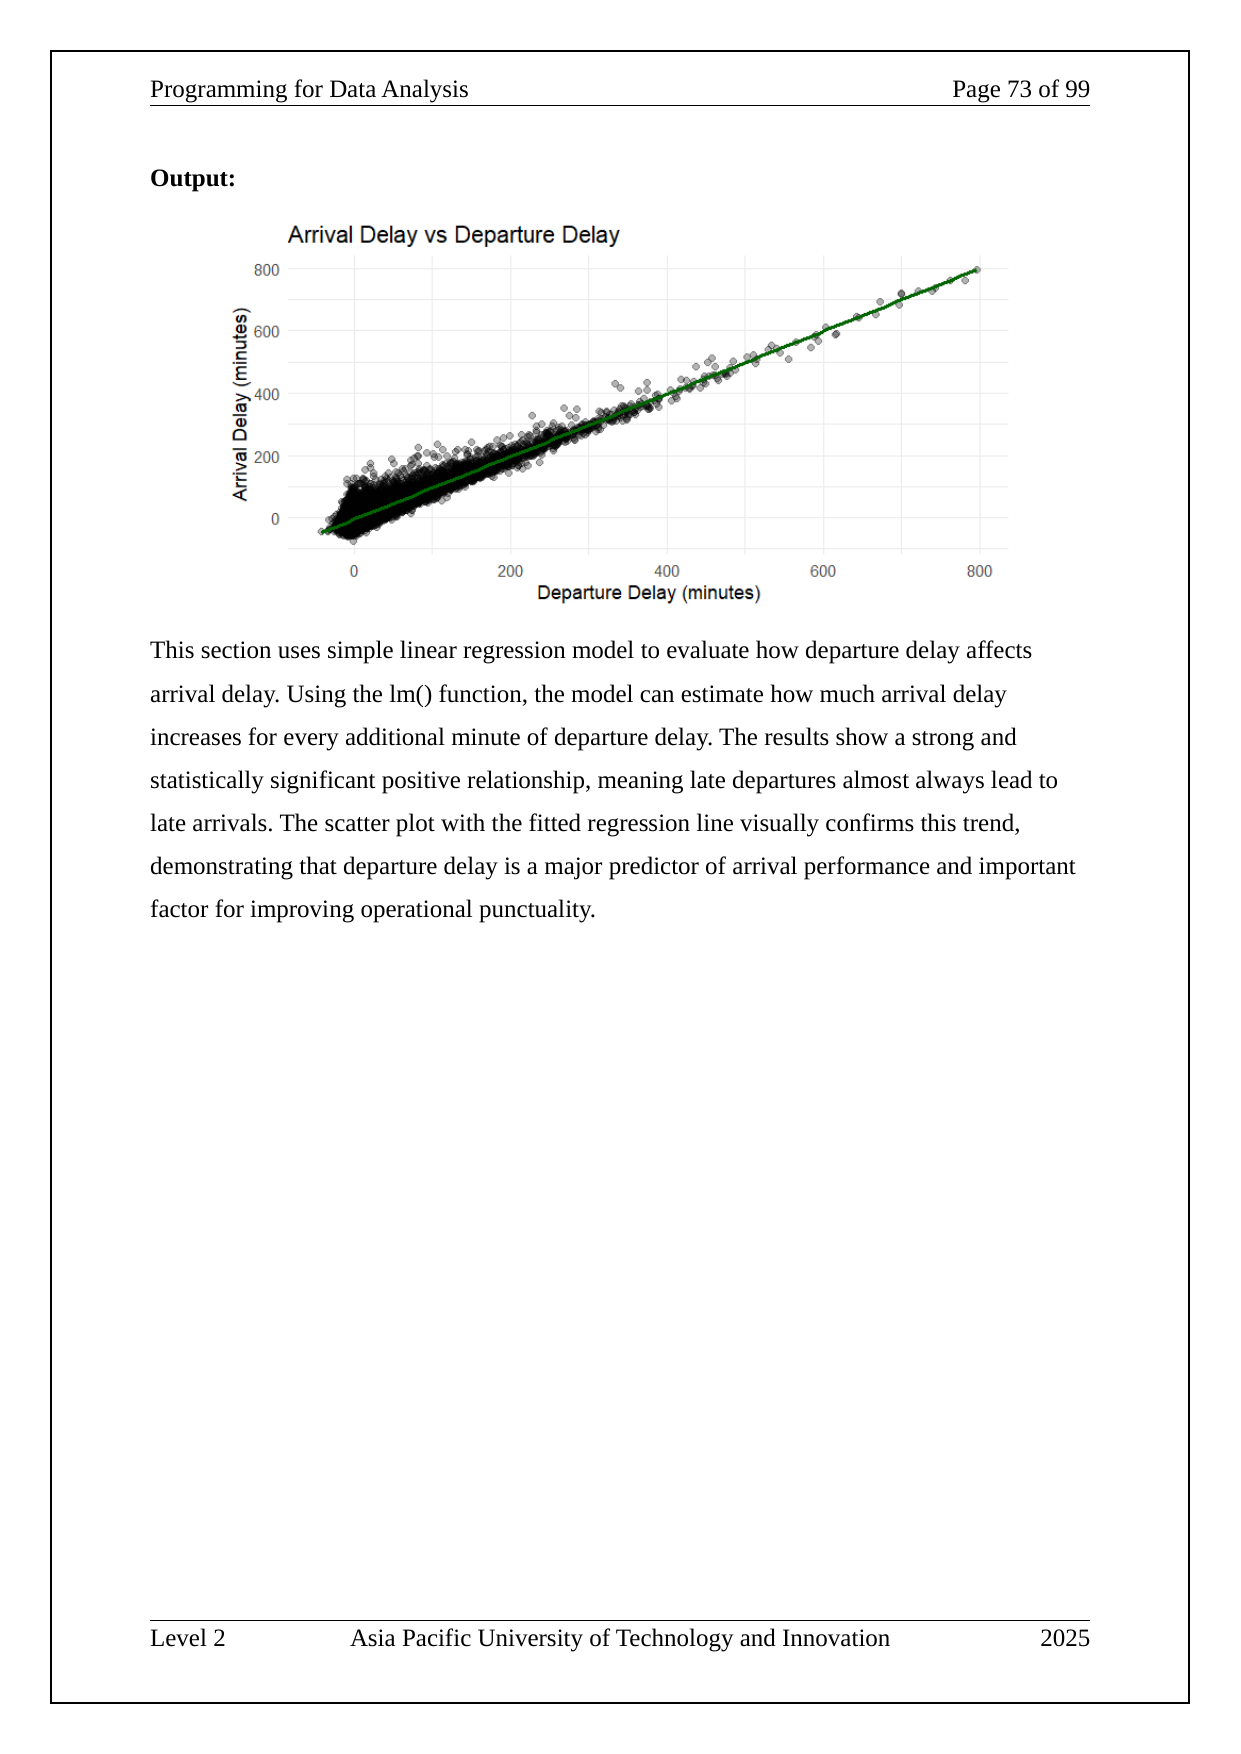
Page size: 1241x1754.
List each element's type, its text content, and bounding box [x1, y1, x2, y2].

text Output: [150, 163, 1090, 192]
picture [222, 214, 1019, 613]
text This section uses simple linear regression model to evaluate how departure delay affects arrival delay. Using the lm() function, the model can estimate how much arrival delay increases for every additional minute of departure delay. The results show a strong and statistically significant positive relationship, meaning late departures almost always lead to late arrivals. The scatter plot with the fitted regression line visually confirms this trend, demonstrating that departure delay is a major predictor of arrival performance and important factor for improving operational punctuality. [150, 636, 1090, 923]
